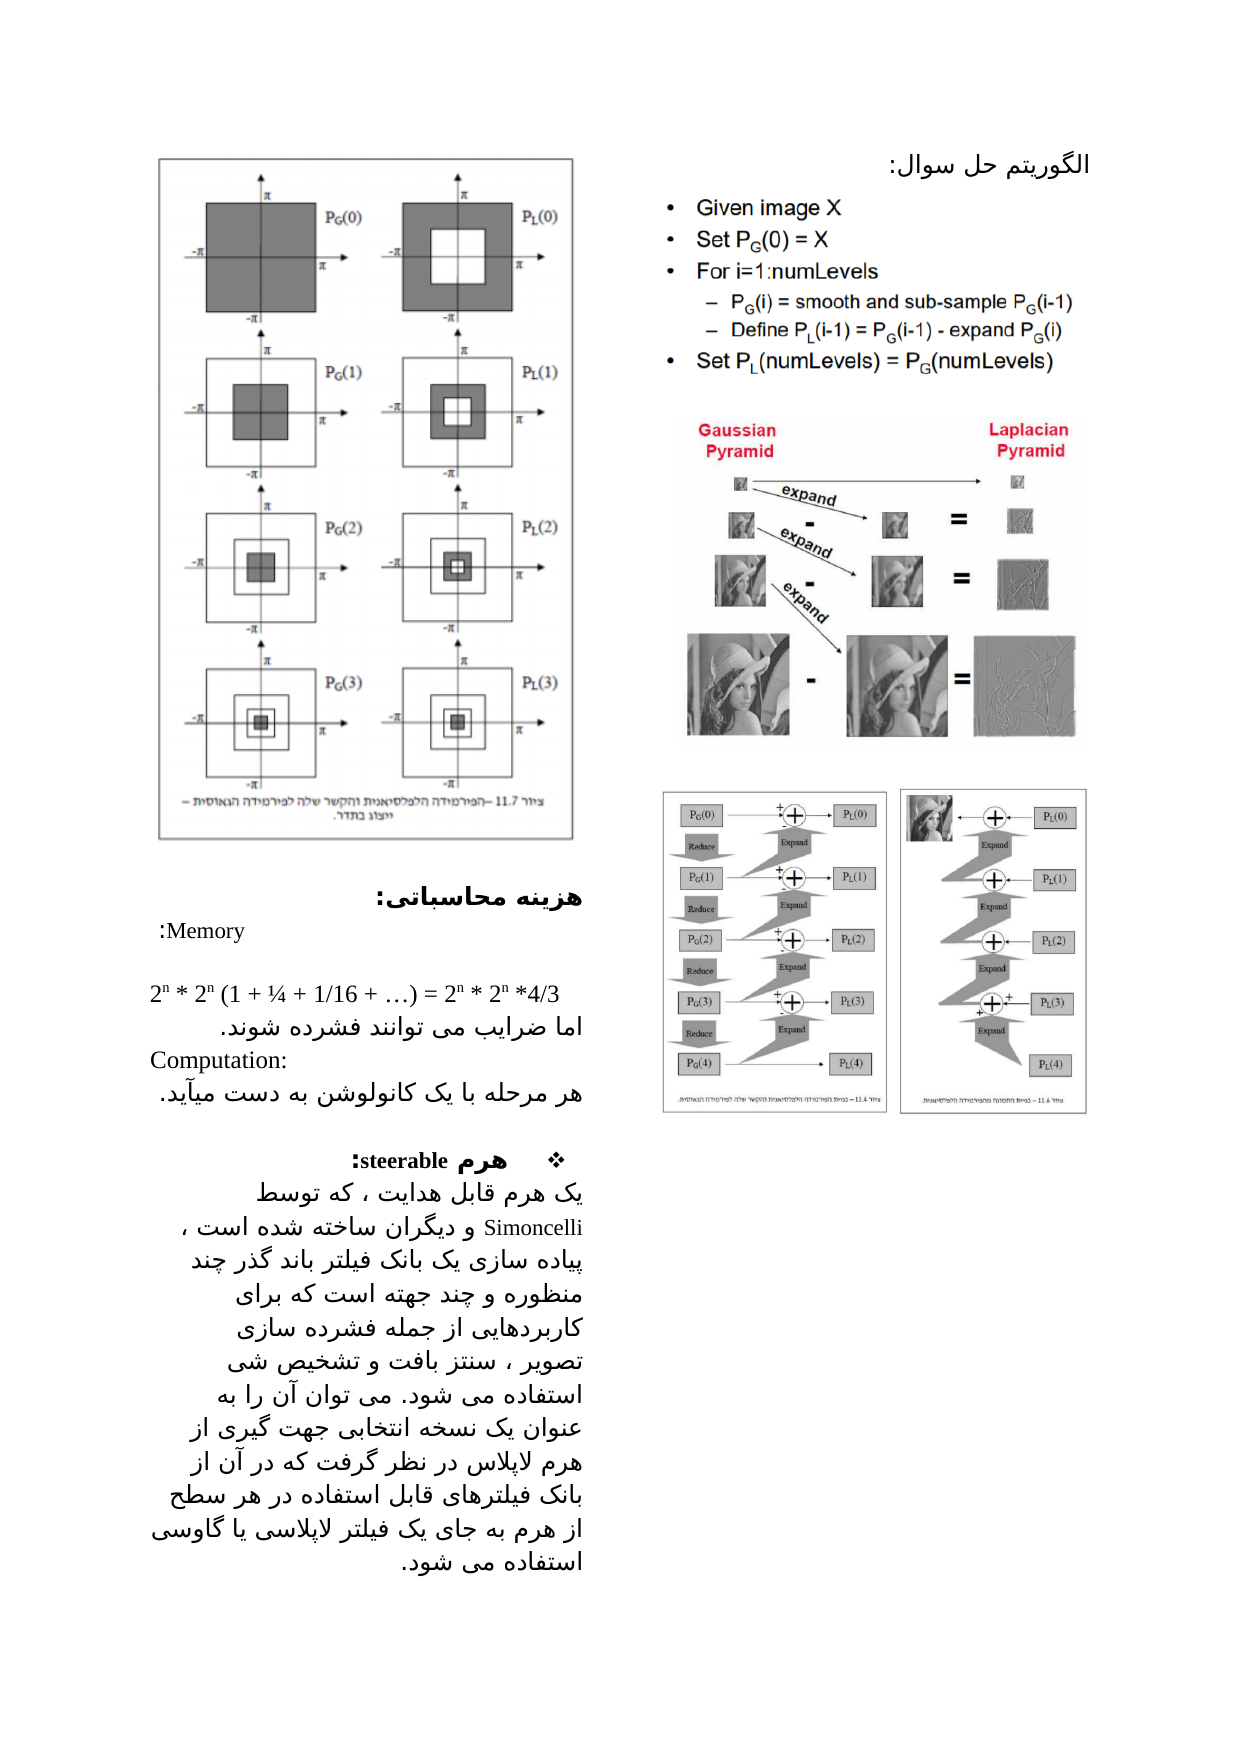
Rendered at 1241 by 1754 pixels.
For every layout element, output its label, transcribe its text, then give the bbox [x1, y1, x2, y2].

list 2n * 2n (1 + ¼ + 1/16 + …) = 2n * 2n *4/3 [150, 979, 583, 1008]
picture [150, 150, 584, 848]
list Computation: [150, 1046, 583, 1074]
picture [657, 183, 1090, 383]
list هر مرحله با یک کانولوشن به دست میآید. [150, 1078, 583, 1108]
list یک هرم قابل هدایت ، که توسط Simoncelli و دیگران ساخته شده است ، پیاده سازی یک بانک فیلتر باند گذر چند منظوره و چند جهته است که برای کاربردهایی از جمله فشرده سازی تصویر ، سنتز بافت و تشخیص شی استفاده می شود. می توان آن را به عنوان یک نسخه انتخابی جهت گیری از هرم لاپلاس در نظر گرفت که در آن از بانک فیلترهای قابل استفاده در هر سطح از هرم به جای یک فیلتر لاپلاسی یا گاوسی استفاده می شود. [150, 1179, 583, 1577]
list Memory: [150, 915, 583, 944]
list اما ضرایب می توانند فشرده شوند. [150, 1012, 583, 1041]
picture [657, 783, 1090, 1123]
list هزینه محاسباتی: [150, 882, 583, 911]
list الگوریتم حل سوال: [657, 150, 1090, 179]
list هرم steerable: [150, 1145, 546, 1174]
picture [657, 416, 1090, 749]
